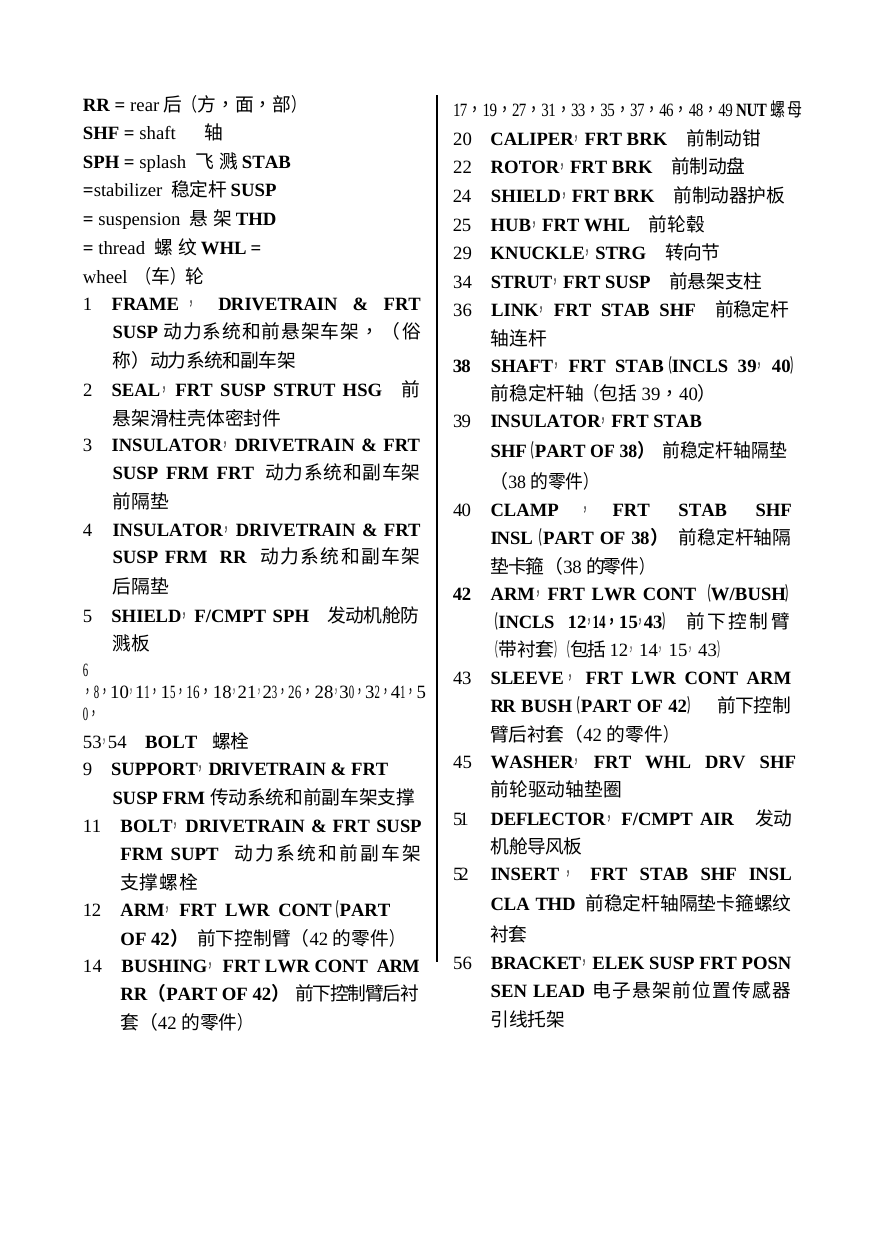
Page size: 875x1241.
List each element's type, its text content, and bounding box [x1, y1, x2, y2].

list INSERT， FRT STAB SHF INSL CLA THD 前稳定杆轴隔垫卡箍螺纹衬套 [453, 863, 792, 947]
text 36 LINK， FRT STAB SHF 前稳定杆轴连杆 [453, 297, 792, 350]
text 17，19，27，31，33，35，37，46，48，49 NUT 螺 母 [453, 97, 809, 122]
text 6，8，10，11，15，16，18，21，23，26，28，30，32，41，50， [83, 659, 426, 724]
list BOLT， DRIVETRAIN & FRT SUSP FRM SUPT 动力系统和前副车架支撑螺栓 [83, 814, 422, 894]
text 20 CALIPER， FRT BRK 前制动钳 [453, 125, 809, 151]
text 22 ROTOR， FRT BRK 前制动盘 [453, 154, 809, 179]
list INSULATOR， FRT STAB SHF（PART OF 38） 前稳定杆轴隔垫（38 的零件） [453, 410, 792, 493]
text 29 KNUCKLE， STRG 转向节 [453, 239, 809, 265]
text 前稳定杆轴（包括 39，40） [490, 381, 809, 406]
list SLEEVE， FRT LWR CONT ARM RR BUSH（PART OF 42） 前下控制臂后衬套（42 的零件） [453, 667, 791, 747]
list CLAMP，FRT STAB SHF INSL（PART OF 38） 前稳定杆轴隔垫卡箍（38 的零件） [453, 499, 792, 579]
list SHIELD， FRT BRK 前制动器护板 [453, 182, 809, 208]
list ARM， FRT LWR CONT （W/BUSH） [453, 583, 809, 604]
list INSULATOR， DRIVETRAIN & FRT SUSP FRM RR 动力系统和副车架后隔垫 [83, 518, 421, 598]
list INSULATOR， DRIVETRAIN & FRT SUSP FRM FRT 动力系统和副车架前隔垫 [83, 434, 420, 514]
list SHAFT， FRT STAB（INCLS 39， 40） [453, 355, 809, 376]
text 前轮驱动轴垫圈 [490, 777, 809, 802]
text SPH = splash 飞 溅STAB =stabilizer 稳定杆SUSP = suspension 悬 架THD = thread 螺 纹WHL = wheel （车）轮 [83, 148, 291, 288]
text 56 BRACKET， ELEK SUSP FRT POSN SEN LEAD 电子悬架前位置传感器引线托架 [453, 952, 792, 1032]
text 53，54 BOLT 螺栓 [83, 728, 426, 754]
text RR = rear 后（方，面，部） [83, 91, 426, 117]
list HUB， FRT WHL 前轮毂 [453, 211, 809, 236]
text （带衬套）（包括 12， 14， 15， 43） [490, 637, 809, 662]
text 45 WASHER， FRT WHL DRV SHF [453, 751, 809, 772]
text （INCLS 12，14，15，43） 前下控制臂 [490, 608, 809, 633]
text 34 STRUT， FRT SUSP 前悬架支柱 [453, 268, 809, 294]
list SHIELD， F/CMPT SPH 发动机舱防溅板 [83, 602, 421, 656]
text SHF = shaft 轴 [83, 119, 426, 145]
list SEAL， FRT SUSP STRUT HSG 前悬架滑柱壳体密封件 [83, 377, 420, 430]
list DEFLECTOR， F/CMPT AIR 发动机舱导风板 [453, 805, 792, 859]
text 14 BUSHING， FRT LWR CONT ARM RR（PART OF 42） 前下控制臂后衬套（42 的零件） [83, 955, 420, 1035]
list FRAME， DRIVETRAIN & FRT SUSP动力系统和前悬架车架，（俗称）动力系统和副车架 [83, 293, 421, 373]
text 9 SUPPORT， DRIVETRAIN & FRT SUSP FRM 传动系统和前副车架支撑 [83, 758, 424, 810]
list ARM， FRT LWR CONT（PART OF 42） 前下控制臂（42 的零件） [83, 899, 420, 951]
